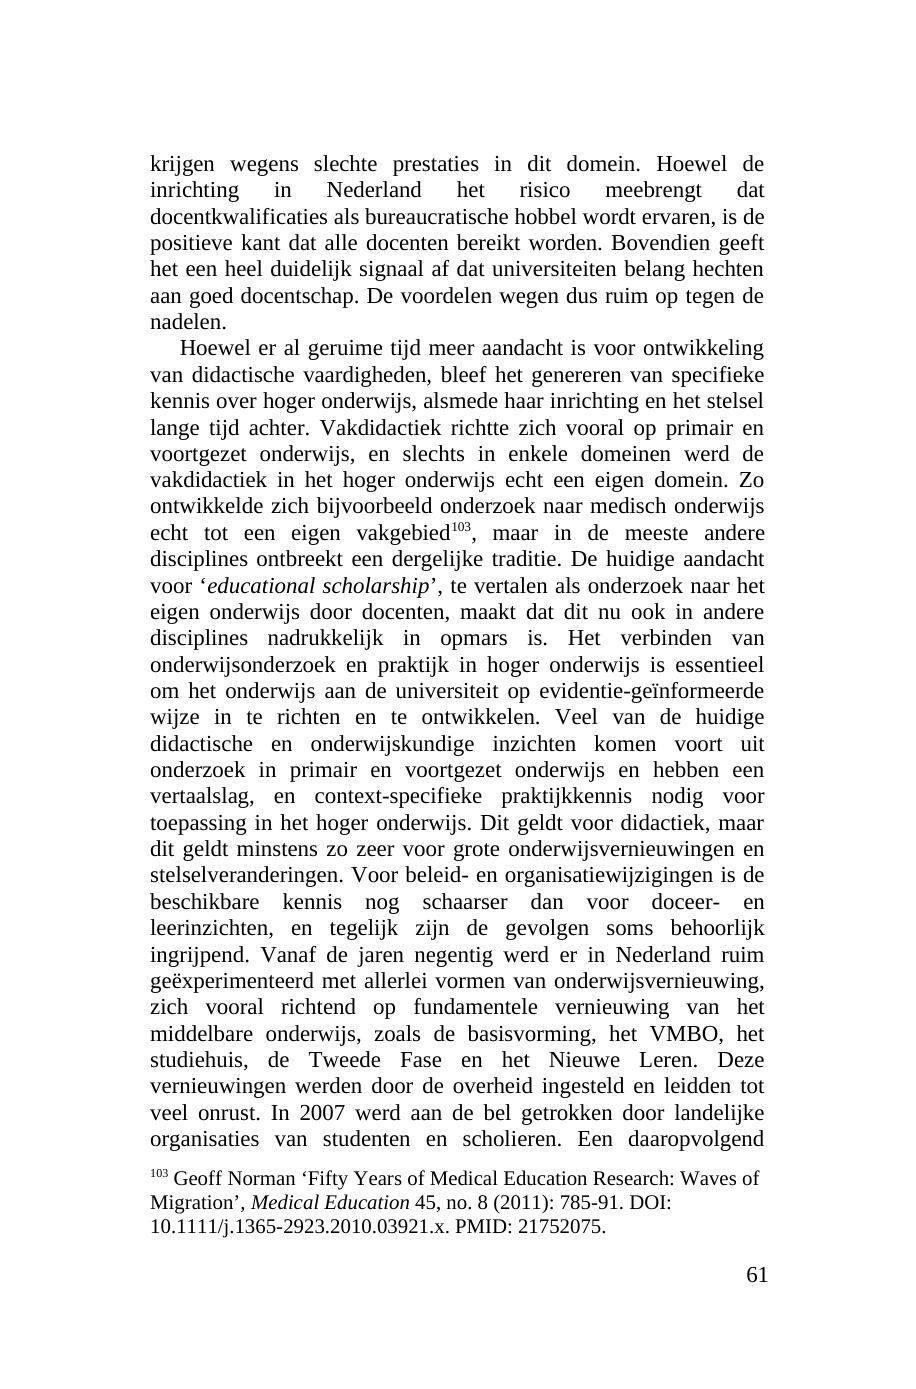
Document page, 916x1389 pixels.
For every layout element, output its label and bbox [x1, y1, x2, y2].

text [150, 150, 766, 334]
text [150, 334, 766, 1151]
